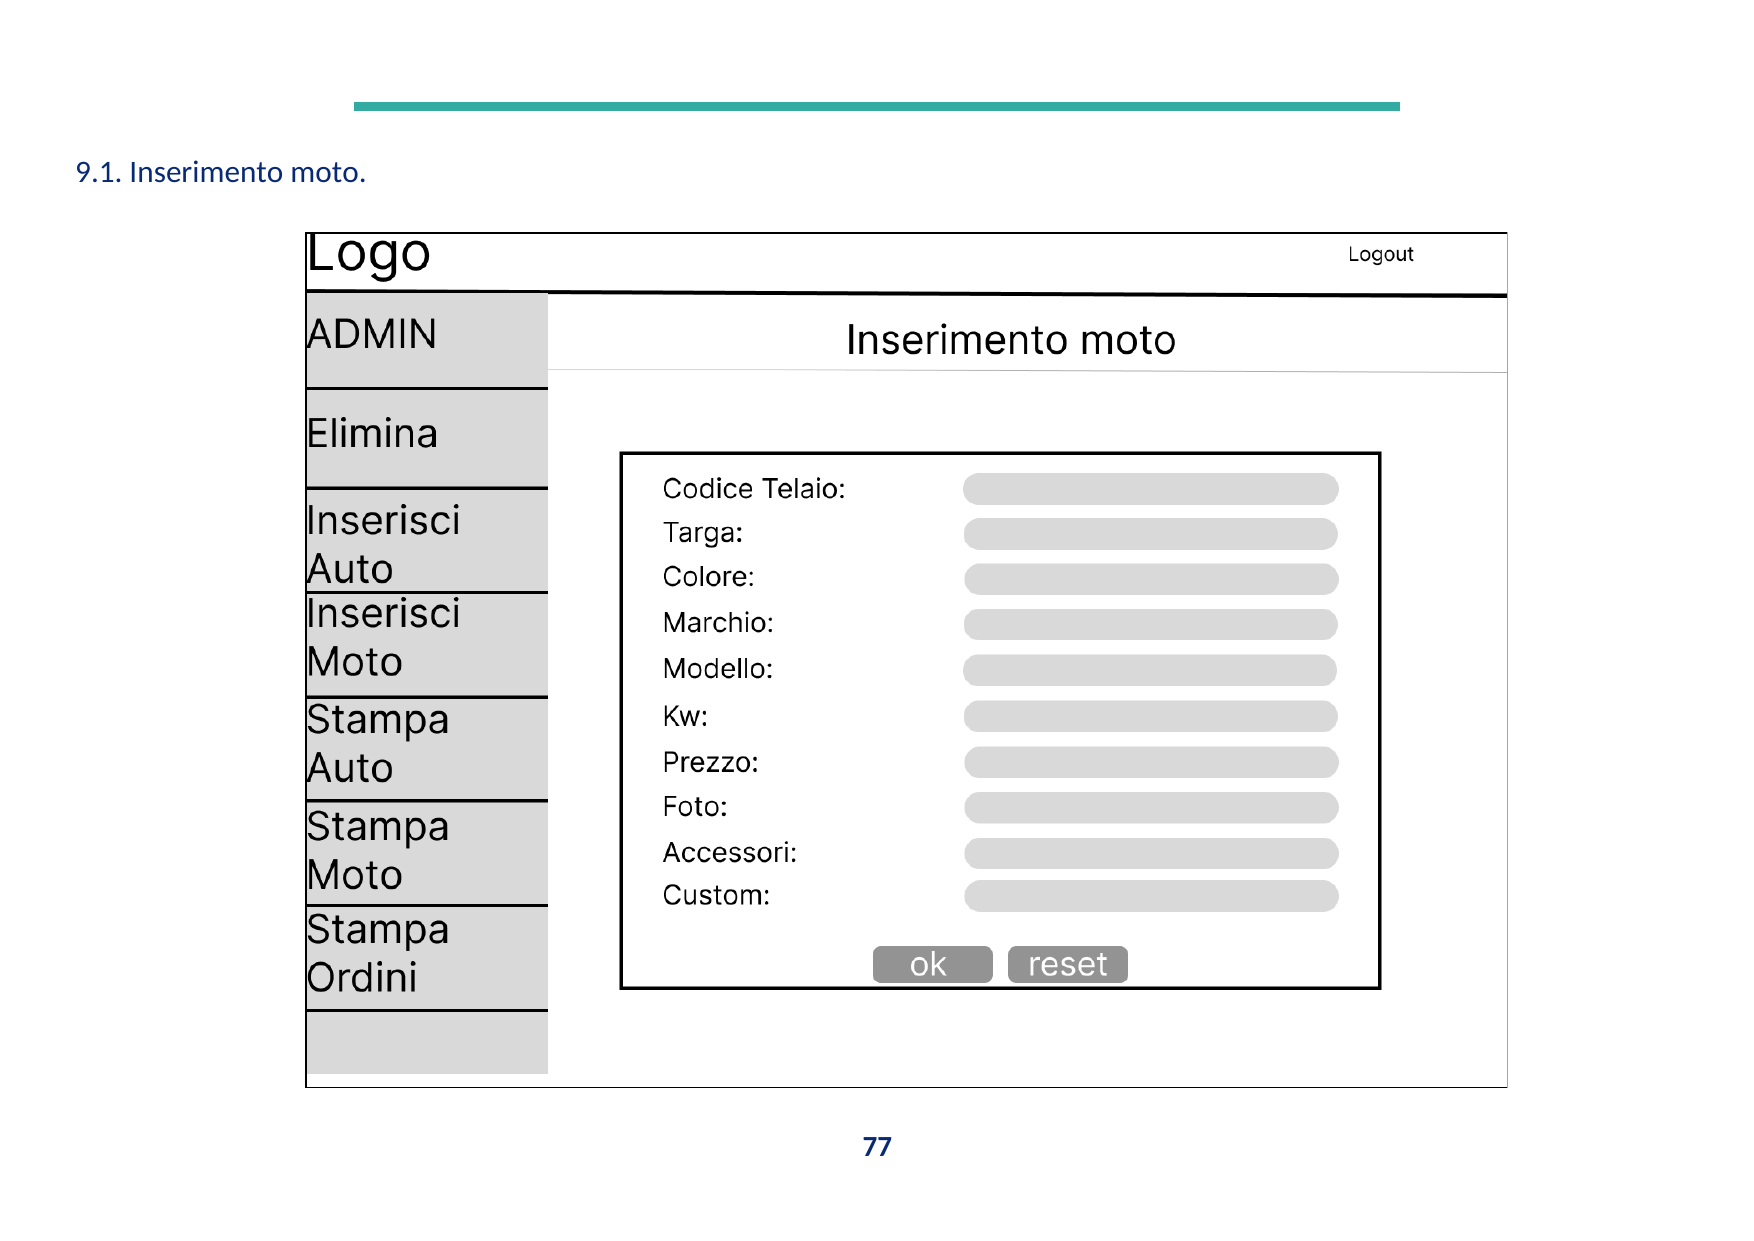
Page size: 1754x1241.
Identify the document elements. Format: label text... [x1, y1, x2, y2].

picture [305, 232, 1508, 1088]
subtitle 9.1. Inserimento moto. [75, 152, 1679, 190]
